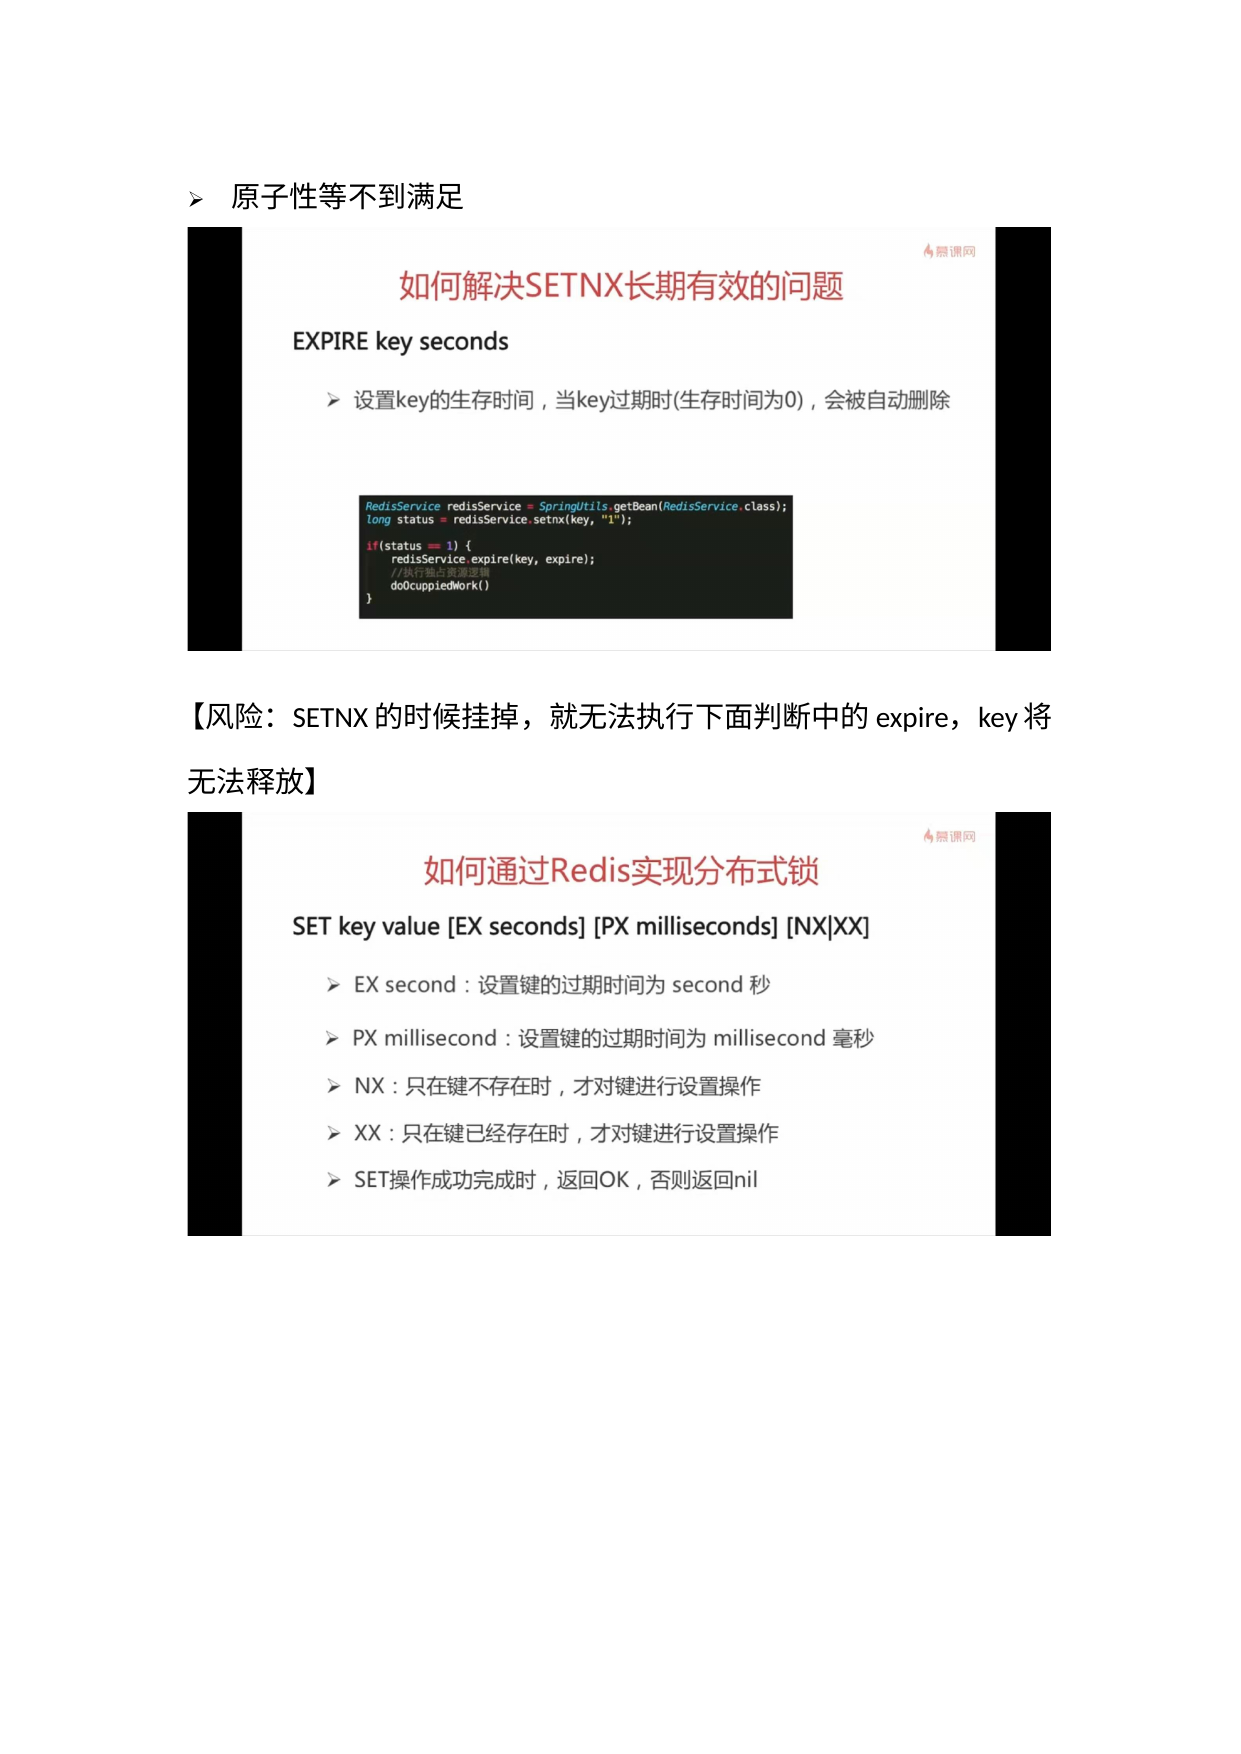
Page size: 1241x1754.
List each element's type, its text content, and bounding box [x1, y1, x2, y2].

picture [187, 942, 1051, 1366]
picture [187, 357, 1051, 781]
list Expire locknx 2 （两秒钟后被自动删除） [187, 227, 1053, 292]
list 原子性等不到满足 [187, 292, 1053, 357]
text 【风险：SETNX的时候挂掉，就无法执行下面判断中的expire，key将无法释放】 [187, 812, 1053, 942]
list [187, 162, 1053, 227]
